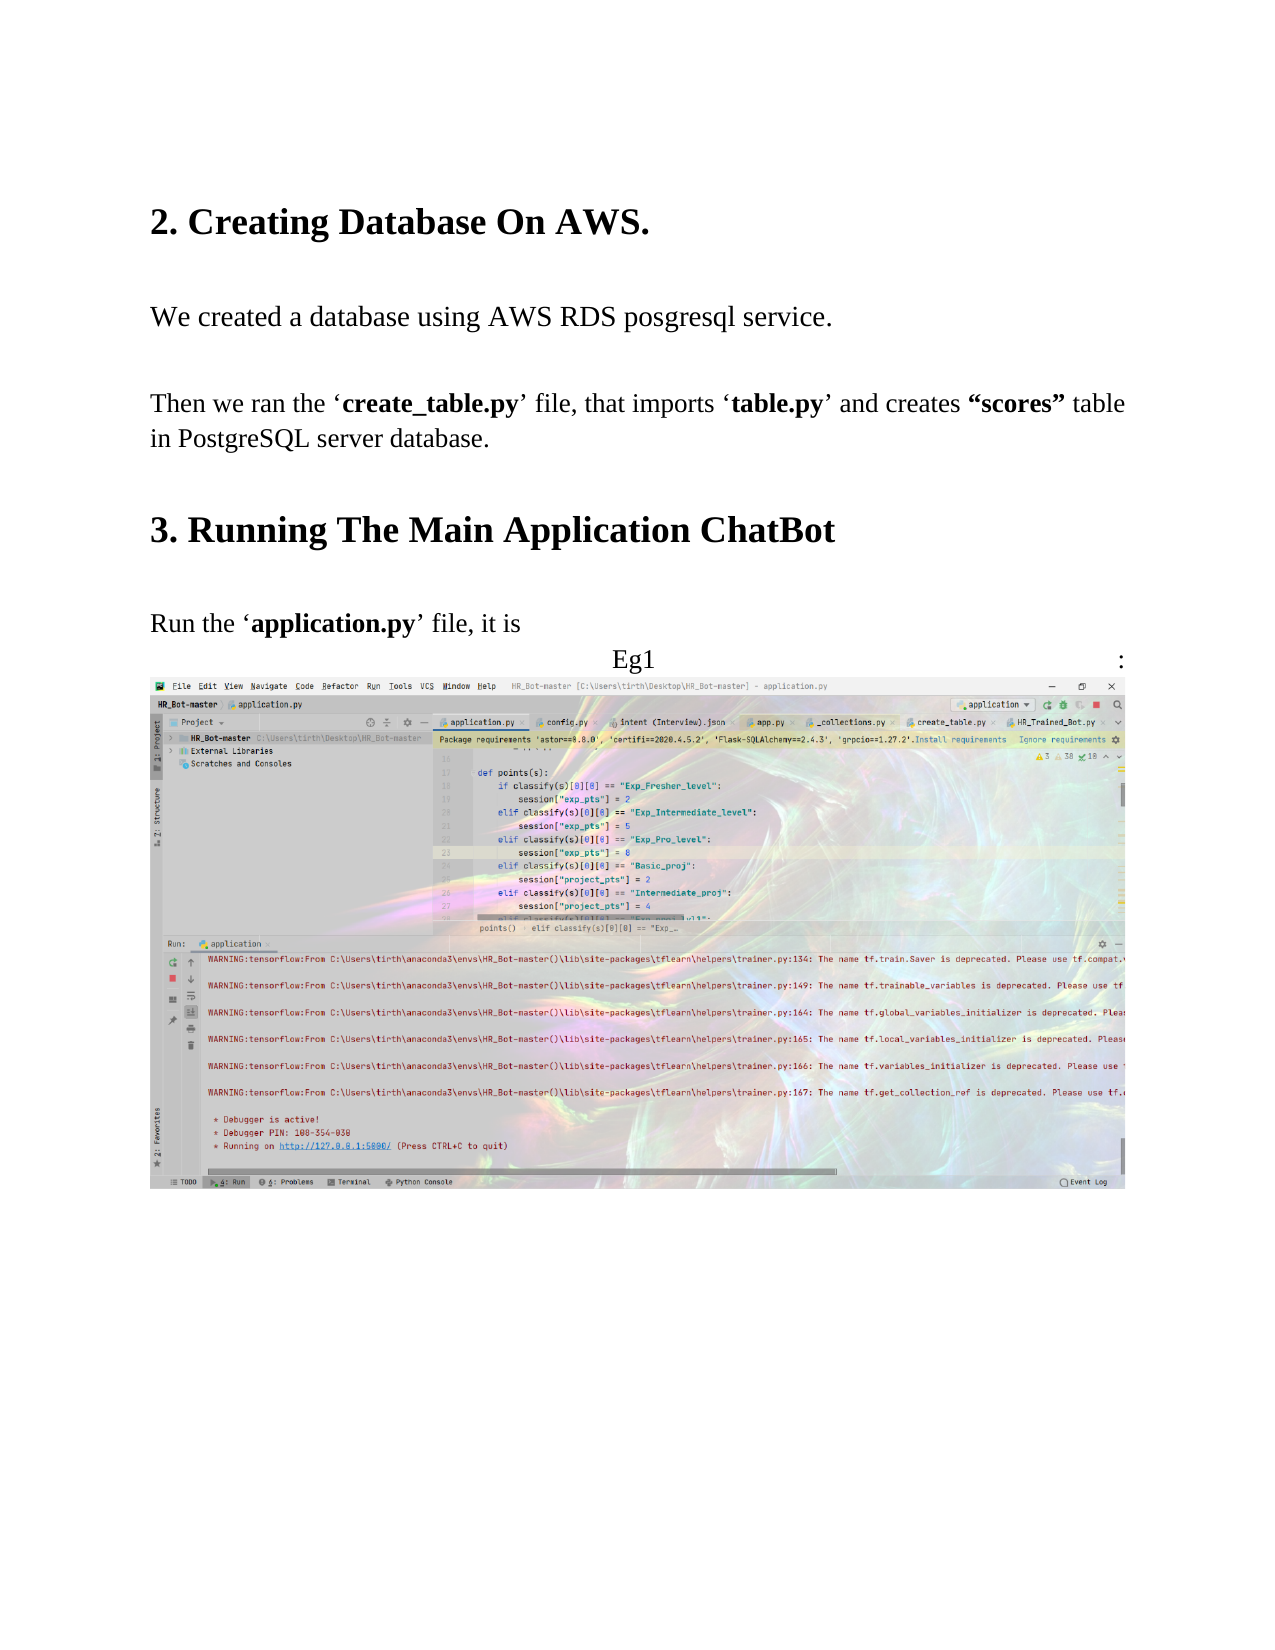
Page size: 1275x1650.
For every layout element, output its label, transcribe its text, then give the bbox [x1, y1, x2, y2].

picture [150, 677, 1125, 1189]
text 2. Creating Database On AWS. [150, 199, 1125, 243]
text Then we ran the ‘create_table.py’ file, that imports ‘table.py’ and creates “scores” table in PostgreSQL server database. [150, 387, 1125, 454]
text 3. Running The Main Application ChatBot [150, 508, 1125, 551]
text Eg1 : [150, 643, 1125, 677]
text We created a database using AWS RDS posgresql service. [150, 299, 1125, 332]
text Run the ‘application.py’ file, it is [150, 607, 1125, 638]
